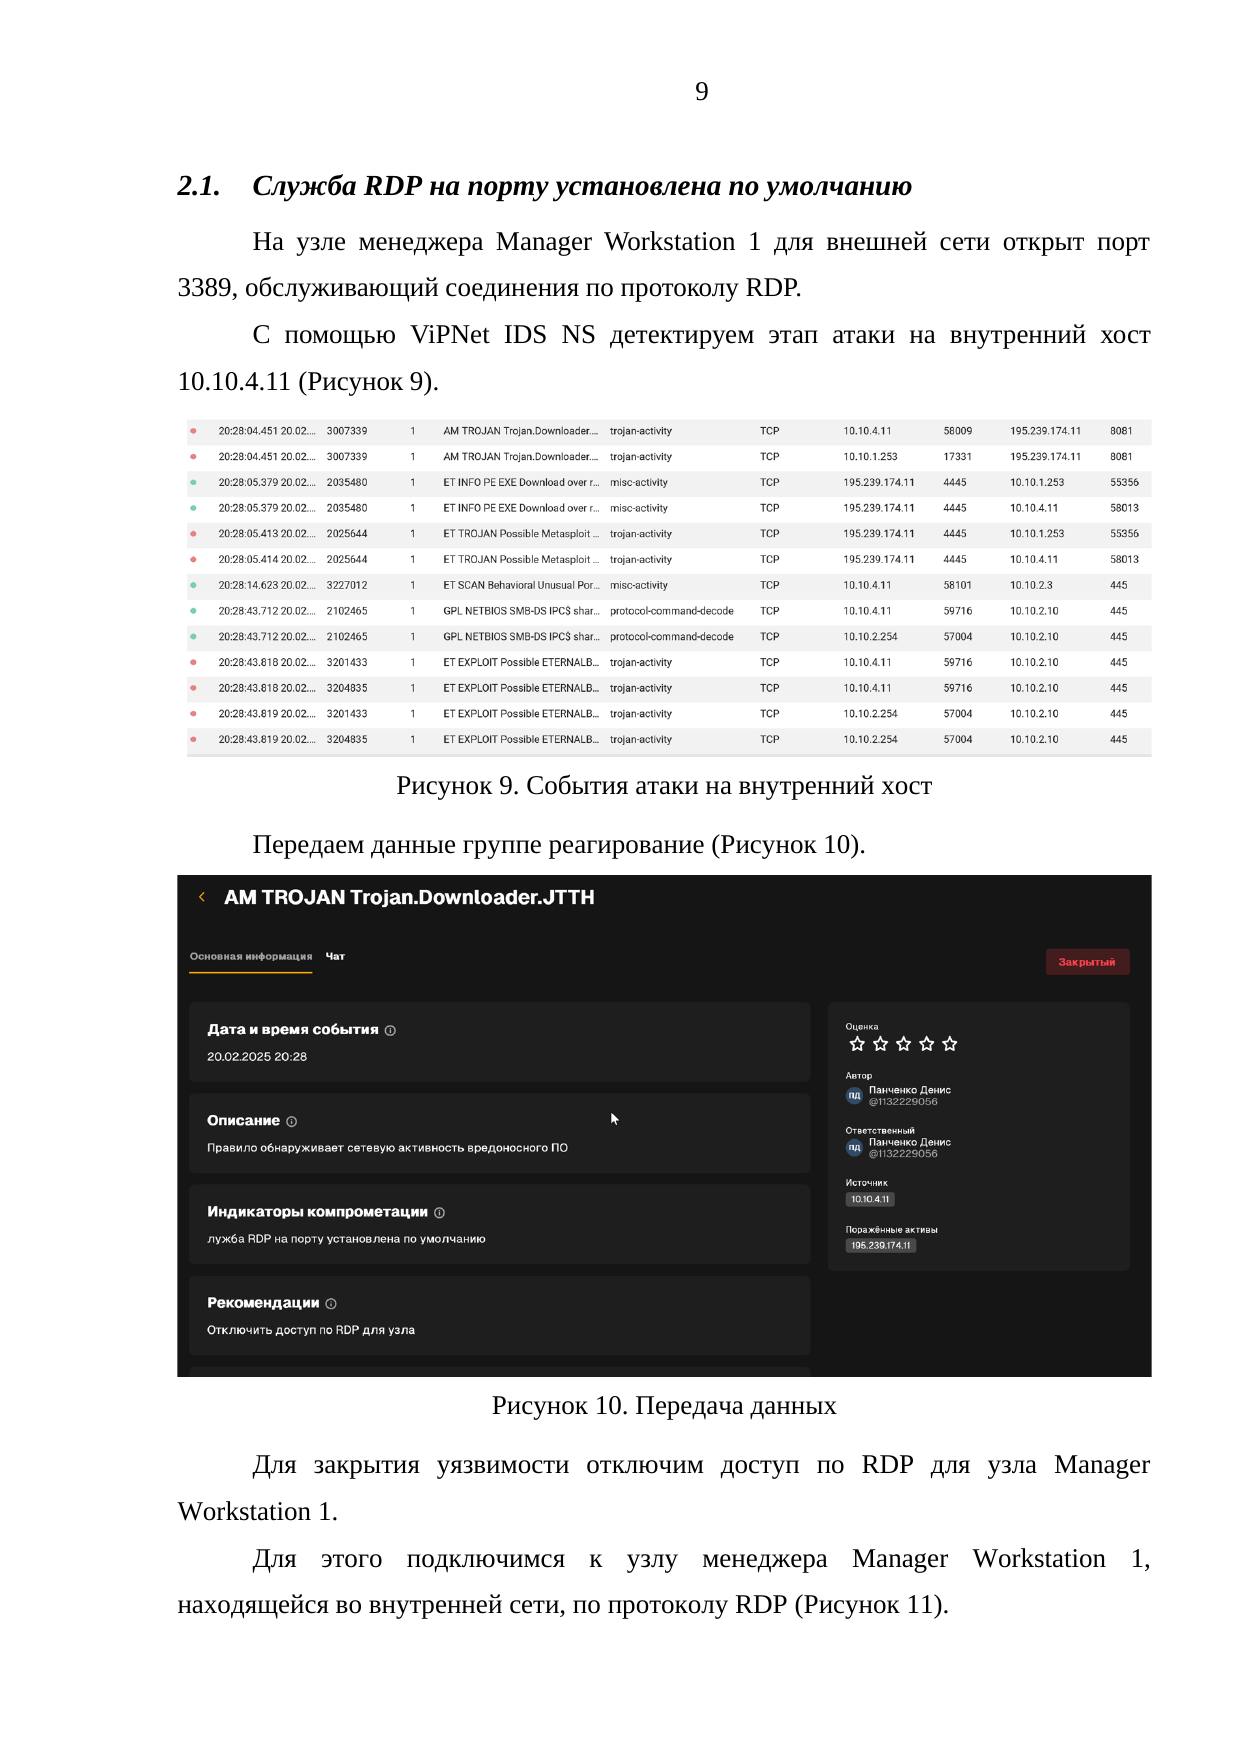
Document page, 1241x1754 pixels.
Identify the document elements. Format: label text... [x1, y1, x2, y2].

picture [177, 411, 1152, 757]
text На узле менеджера Manager Workstation 1 для внешней сети открыт порт 3389, обслуживающий соединения по протоколу RDP. [177, 225, 1152, 303]
text Рисунок 9. События атаки на внутренний хост [177, 769, 1152, 801]
text С помощью ViPNet IDS NS детектируем этап атаки на внутренний хост 10.10.4.11 (Рисунок 9). [177, 318, 1152, 396]
subtitle Для закрытия уязвимости отключим доступ по RDP для узла Manager Workstation 1. [177, 1448, 1152, 1526]
text Для этого подключимся к узлу менеджера Manager Workstation 1, находящейся во внутренней сети, по протоколу RDP (Рисунок 11). [177, 1542, 1152, 1619]
picture [177, 875, 1152, 1377]
subtitle Служба RDP на порту установлена по умолчанию [177, 168, 1152, 202]
text Рисунок 10. Передача данных [177, 1389, 1152, 1420]
subtitle Передаем данные группе реагирование (Рисунок 10). [177, 829, 1152, 860]
